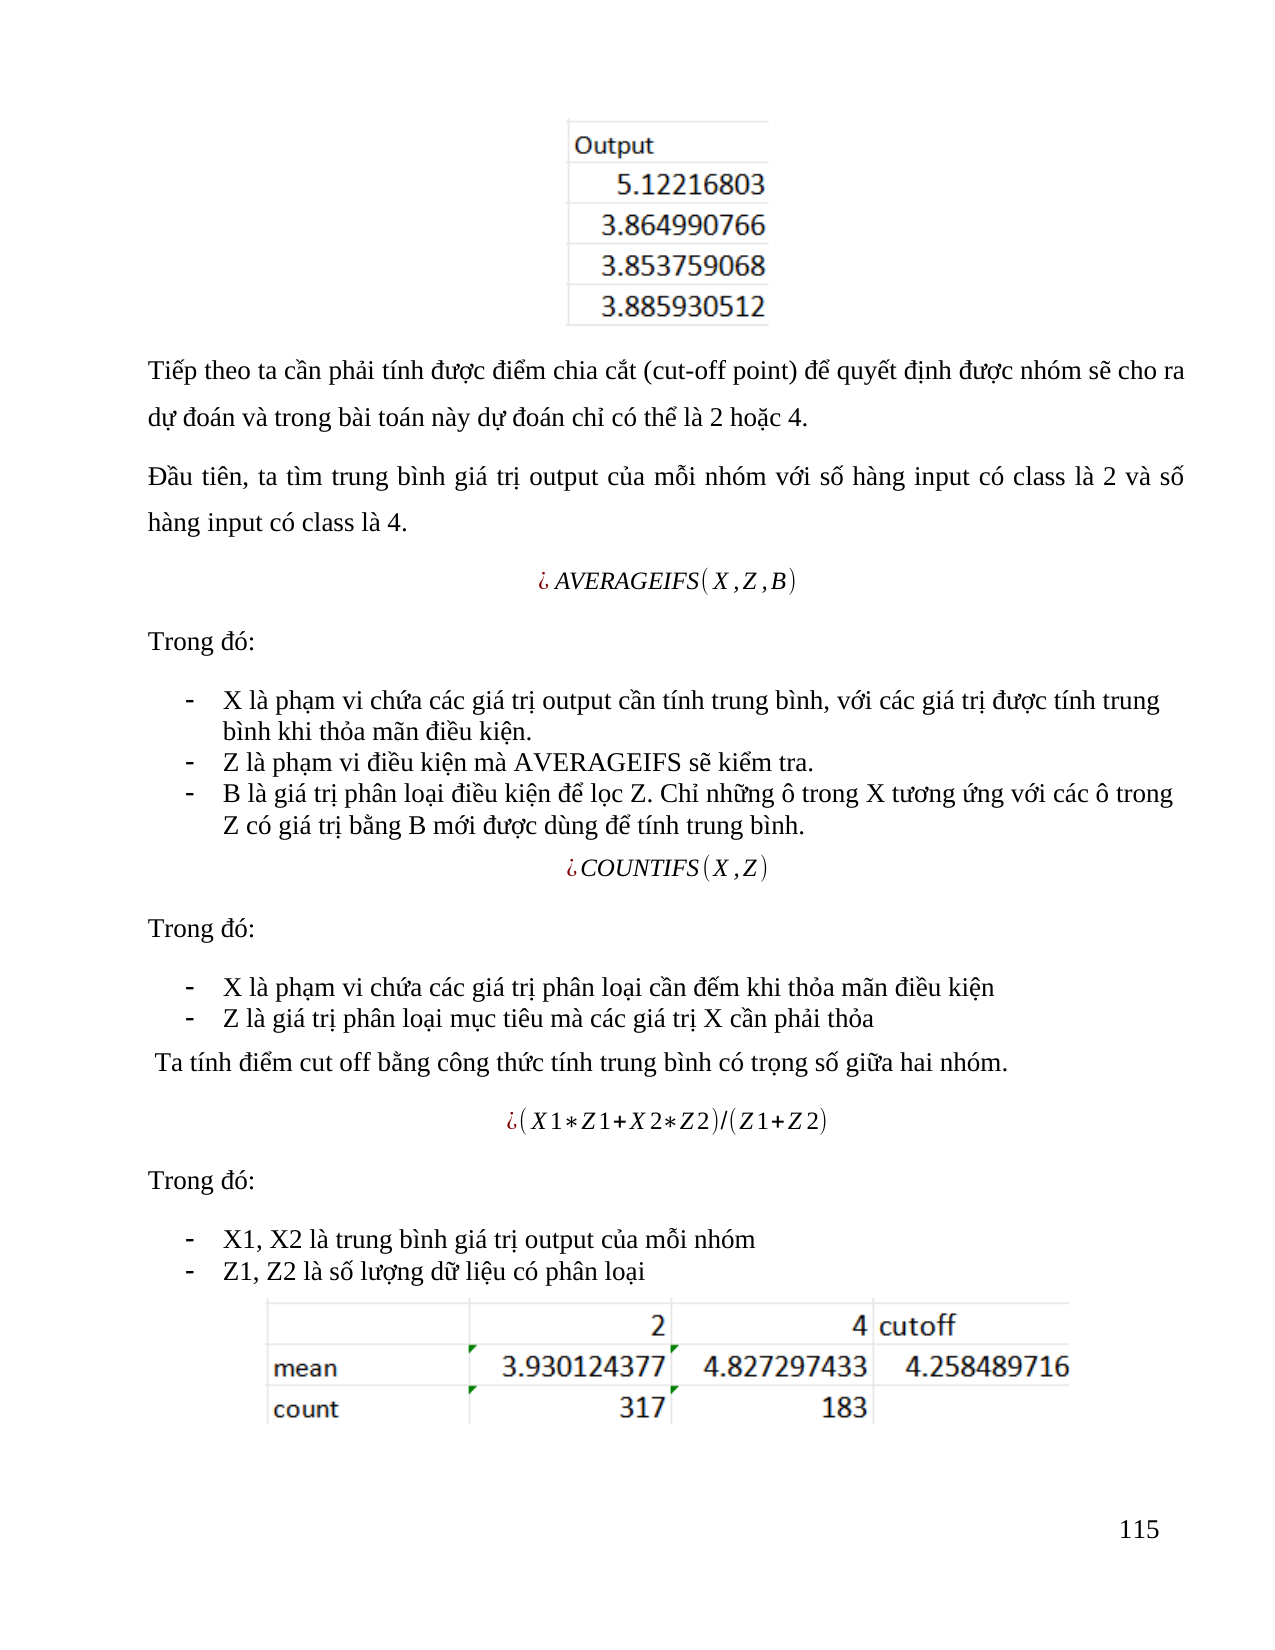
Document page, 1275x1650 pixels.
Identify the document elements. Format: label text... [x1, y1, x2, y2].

list X1, X2 là trung bình giá trị output của mỗi nhóm [185, 1223, 1186, 1254]
list X là phạm vi chứa các giá trị output cần tính trung bình, với các giá trị được tính trung bình khi thỏa mãn điều kiện. [185, 684, 1186, 746]
picture [565, 118, 769, 326]
text Ta tính điểm cut off bằng công thức tính trung bình có trọng số giữa hai nhóm. [148, 1046, 1186, 1077]
text Đầu tiên, ta tìm trung bình giá trị output của mỗi nhóm với số hàng input có class là 2 và số hàng input có class là 4. [148, 460, 1186, 538]
text Trong đó: [148, 625, 1186, 656]
list X là phạm vi chứa các giá trị phân loại cần đếm khi thỏa mãn điều kiện [185, 971, 1186, 1002]
list Z là giá trị phân loại mục tiêu mà các giá trị X cần phải thỏa [185, 1002, 1186, 1033]
list Z1, Z2 là số lượng dữ liệu có phân loại [185, 1254, 1186, 1286]
picture [264, 1298, 1070, 1424]
list B là giá trị phân loại điều kiện để lọc Z. Chỉ những ô trong X tương ứng với các ô trong Z có giá trị bằng B mới được dùng để tính trung bình. [185, 778, 1186, 840]
text Tiếp theo ta cần phải tính được điểm chia cắt (cut-off point) để quyết định được nhóm sẽ cho ra dự đoán và trong bài toán này dự đoán chỉ có thể là 2 hoặc 4. [148, 354, 1186, 432]
list Z là phạm vi điều kiện mà AVERAGEIFS sẽ kiểm tra. [185, 746, 1186, 778]
text Trong đó: [148, 912, 1186, 943]
text Trong đó: [148, 1164, 1186, 1195]
